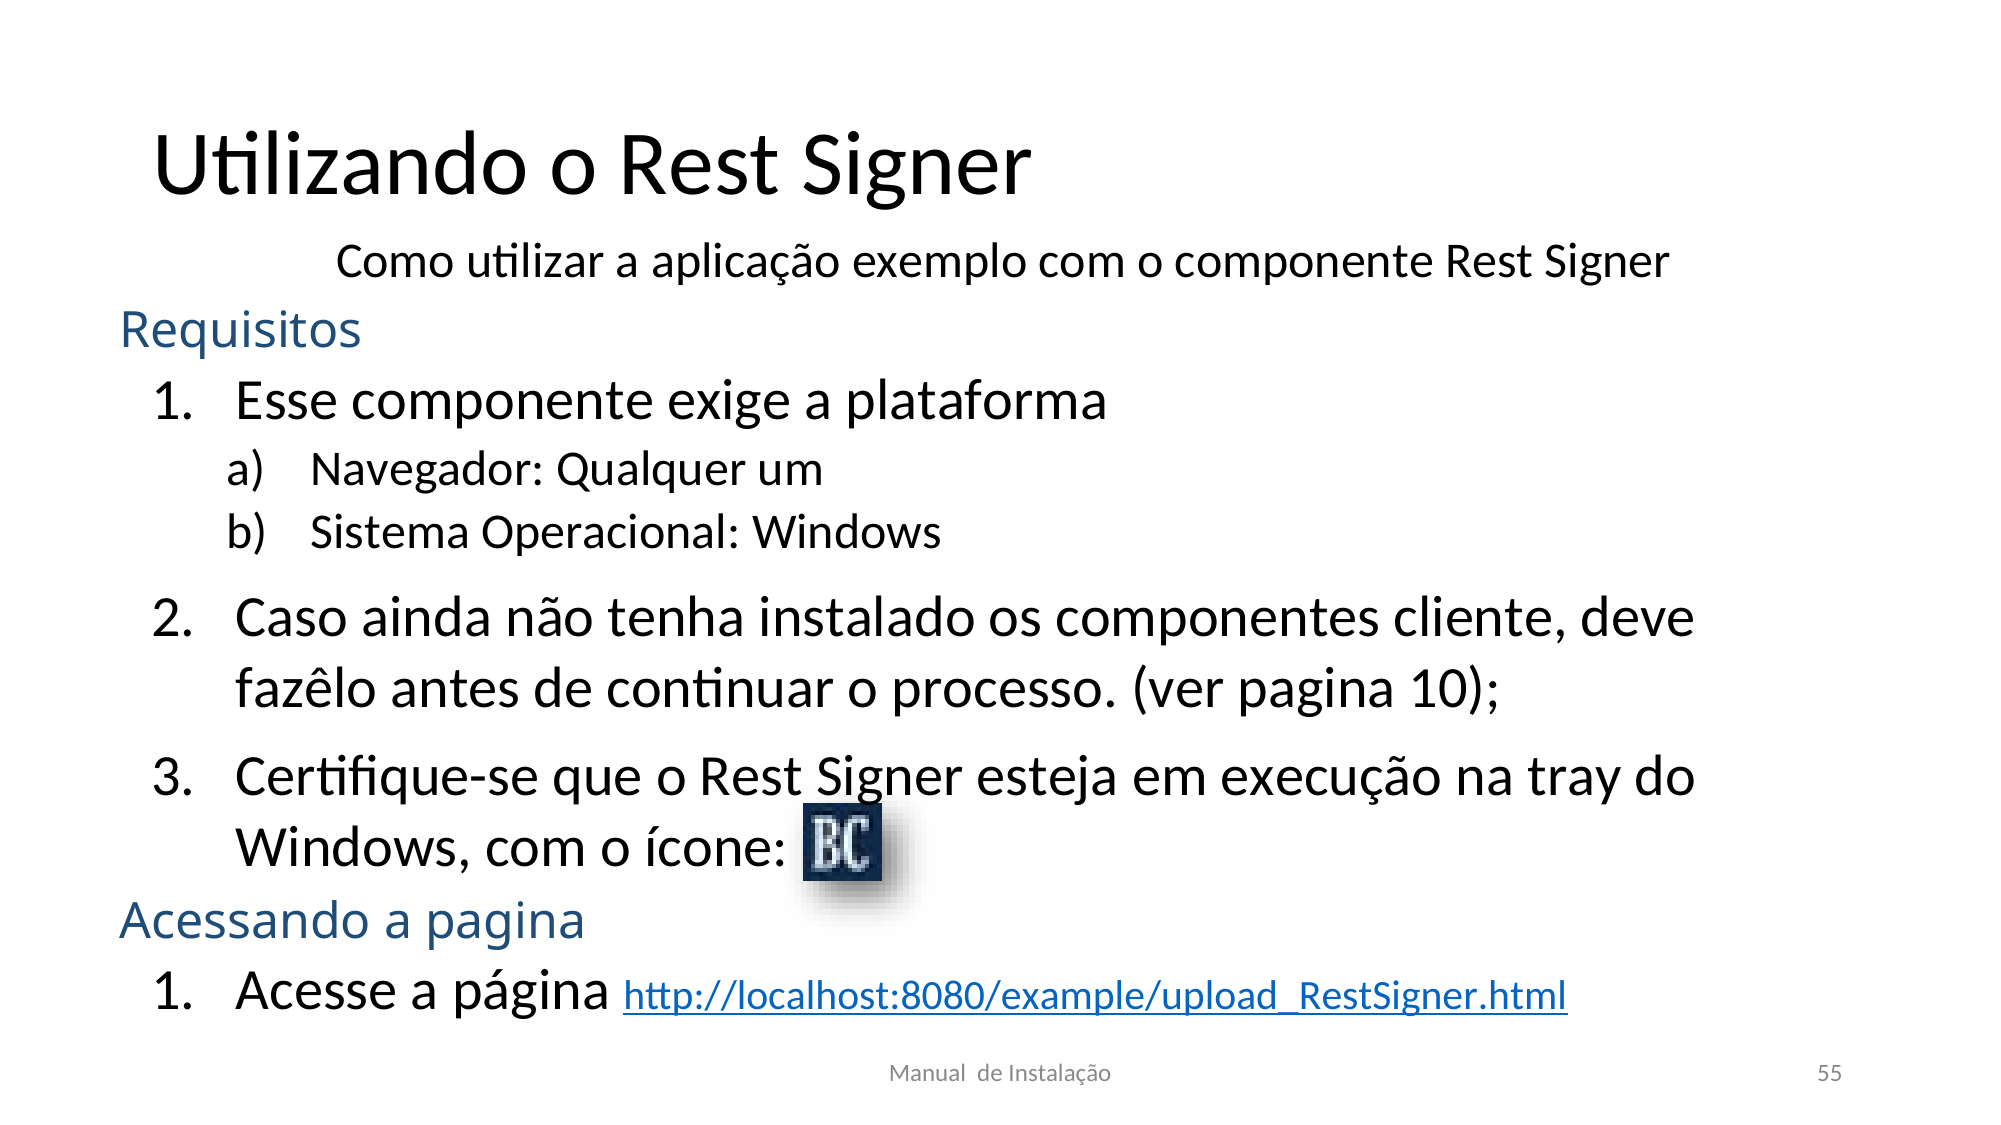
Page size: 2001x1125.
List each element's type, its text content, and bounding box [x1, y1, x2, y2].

subtitle Utilizando o Rest Signer [152, 106, 1842, 217]
picture [771, 881, 946, 885]
subtitle Acessando a pagina [119, 885, 1842, 953]
list Caso ainda não tenha instalado os componentes cliente, deve fazêlo antes de continuar o processo. (ver pagina 10); [151, 580, 1842, 722]
list Sistema Operacional: Windows [226, 499, 1842, 561]
list Navegador: Qualquer um [226, 437, 1842, 498]
subtitle Requisitos [119, 294, 1842, 362]
list Certifique-se que o Rest Signer esteja em execução na tray do Windows, com o ícone: [151, 738, 1842, 881]
text Como utilizar a aplicação exemplo com o componente Rest Signer [336, 229, 1842, 290]
list Esse componente exige a plataforma [151, 362, 1842, 434]
list Acesse a página http://localhost:8080/example/upload_RestSigner.html [151, 953, 1842, 1024]
